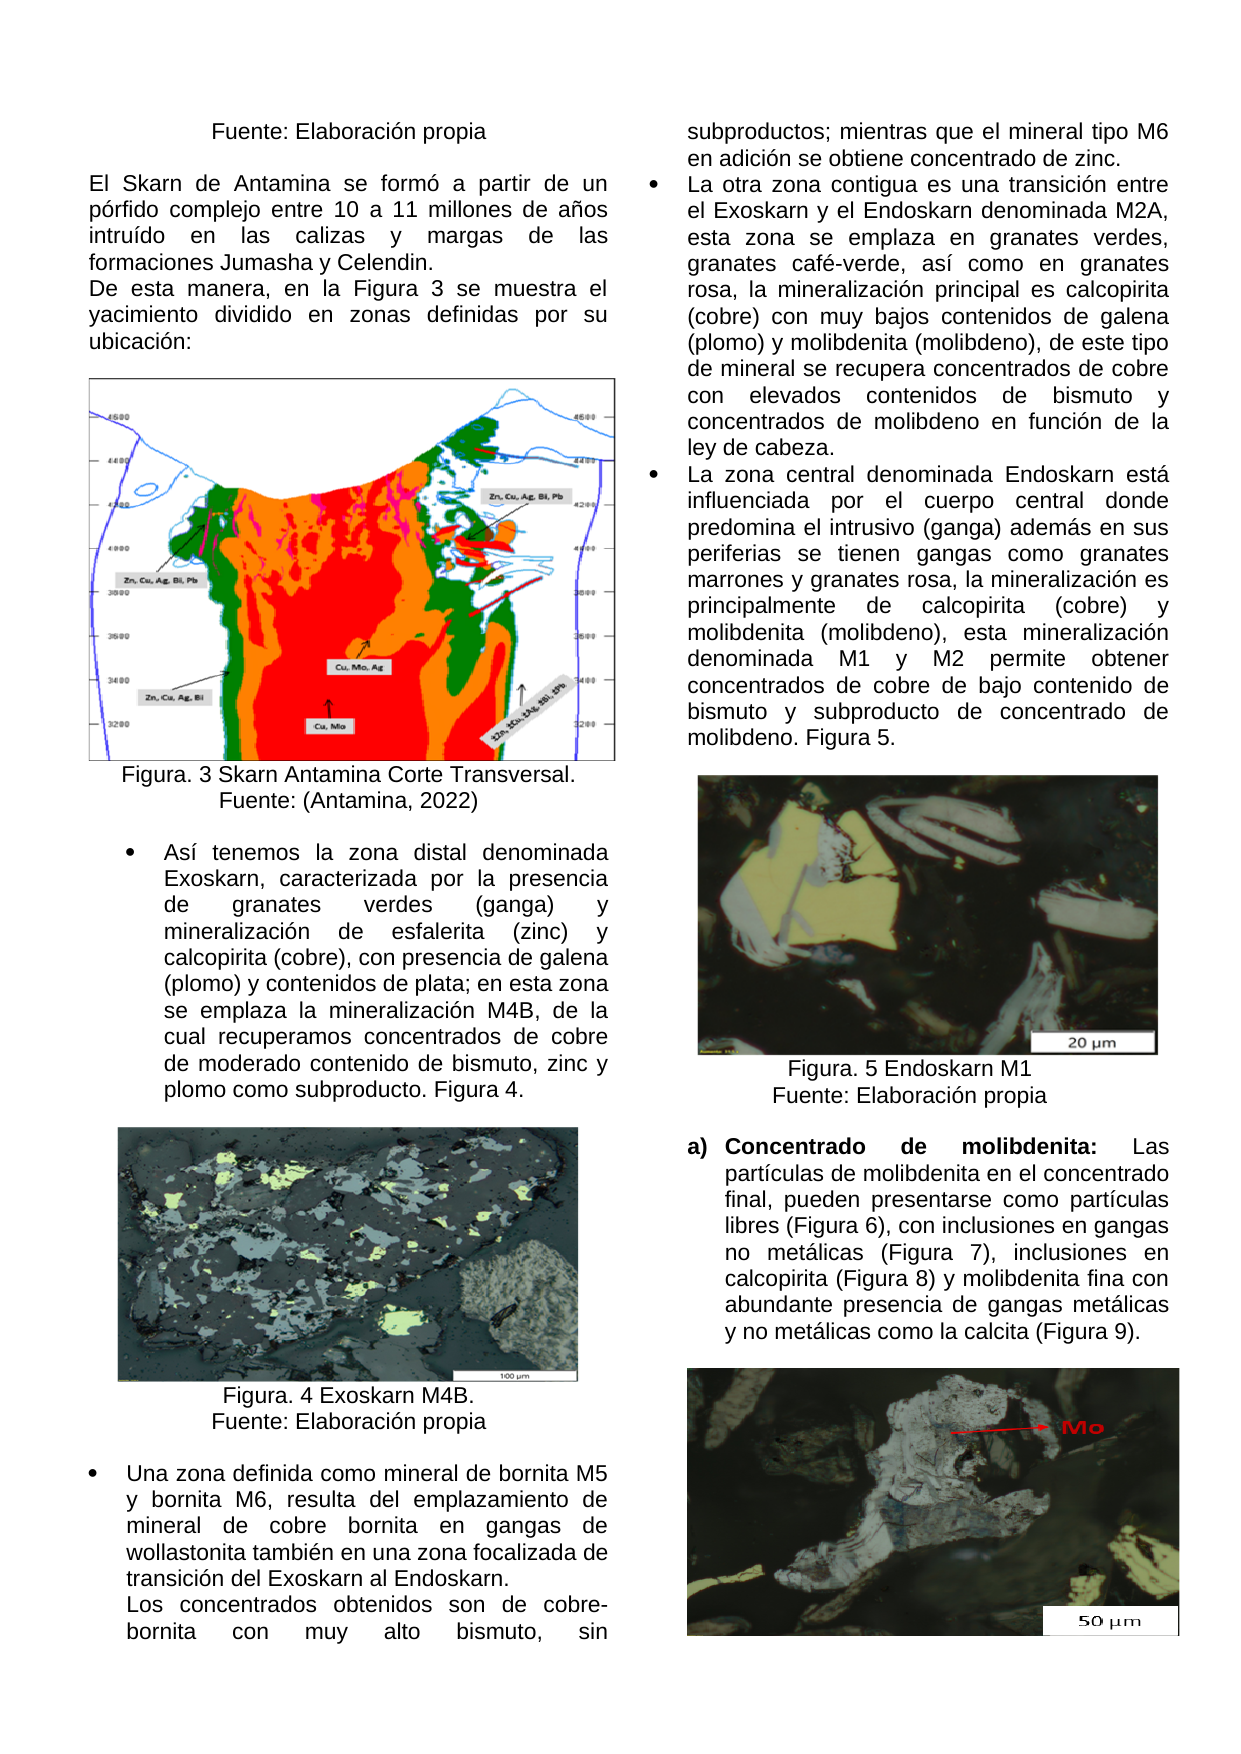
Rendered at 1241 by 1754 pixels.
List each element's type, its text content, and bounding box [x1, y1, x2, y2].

text Fuente: Elaboración propia [89, 118, 608, 144]
picture [117, 1127, 580, 1382]
list Así tenemos la zona distal denominada Exoskarn, caracterizada por la presencia de granates verdes (ganga) y mineralización de esfalerita (zinc) y calcopirita (cobre), con presencia de galena (plomo) y contenidos de plata; en esta zona se emplaza la mineralización M4B, de la cual recuperamos concentrados de cobre de moderado contenido de bismuto, zinc y plomo como subproducto. Figura 4. [126, 839, 608, 1102]
text El Skarn de Antamina se formó a partir de un pórfido complejo entre 10 a 11 millones de años intruído en las calizas y margas de las formaciones Jumasha y Celendin. [89, 169, 608, 275]
text Figura. 4 Exoskarn M4B. [89, 1382, 608, 1408]
text Figura. 5 Endoskarn M1 [649, 1055, 1169, 1082]
picture [687, 1368, 1180, 1636]
text Fuente: Elaboración propia [89, 1408, 608, 1434]
picture [88, 378, 616, 761]
list Concentrado de molibdenita: Las partículas de molibdenita en el concentrado final, pueden presentarse como partículas libres (Figura 6), con inclusiones en gangas no metálicas (Figura 7), inclusiones en calcopirita (Figura 8) y molibdenita fina con abundante presencia de gangas metálicas y no metálicas como la calcita (Figura 9). [687, 1133, 1169, 1344]
list Los concentrados obtenidos son de cobre-bornita con muy alto bismuto, sin subproductos; mientras que el mineral tipo M6 en adición se obtiene concentrado de zinc. [126, 1591, 608, 1644]
list Una zona definida como mineral de bornita M5 y bornita M6, resulta del emplazamiento de mineral de cobre bornita en gangas de wollastonita también en una zona focalizada de transición del Exoskarn al Endoskarn. [89, 1459, 608, 1591]
list La zona central denominada Endoskarn está influenciada por el cuerpo central donde predomina el intrusivo (ganga) además en sus periferias se tienen gangas como granates marrones y granates rosa, la mineralización es principalmente de calcopirita (cobre) y molibdenita (molibdeno), esta mineralización denominada M1 y M2 permite obtener concentrados de cobre de bajo contenido de bismuto y subproducto de concentrado de molibdeno. Figura 5. [649, 461, 1169, 751]
text De esta manera, en la Figura 3 se muestra el yacimiento dividido en zonas definidas por su ubicación: [89, 275, 608, 354]
text Fuente: Elaboración propia [649, 1082, 1169, 1108]
text Figura. 3 Skarn Antamina Corte Transversal. [89, 761, 608, 787]
list La otra zona contigua es una transición entre el Exoskarn y el Endoskarn denominada M2A, esta zona se emplaza en granates verdes, granates café-verde, así como en granates rosa, la mineralización principal es calcopirita (cobre) con muy bajos contenidos de galena (plomo) y molibdenita (molibdeno), de este tipo de mineral se recupera concentrados de cobre con elevados contenidos de bismuto y concentrados de molibdeno en función de la ley de cabeza. [649, 171, 1169, 461]
text Fuente: (Antamina, 2022) [89, 787, 608, 814]
picture [697, 775, 1159, 1056]
list Los concentrados obtenidos son de cobre-bornita con muy alto bismuto, sin subproductos; mientras que el mineral tipo M6 en adición se obtiene concentrado de zinc. [687, 118, 1169, 171]
